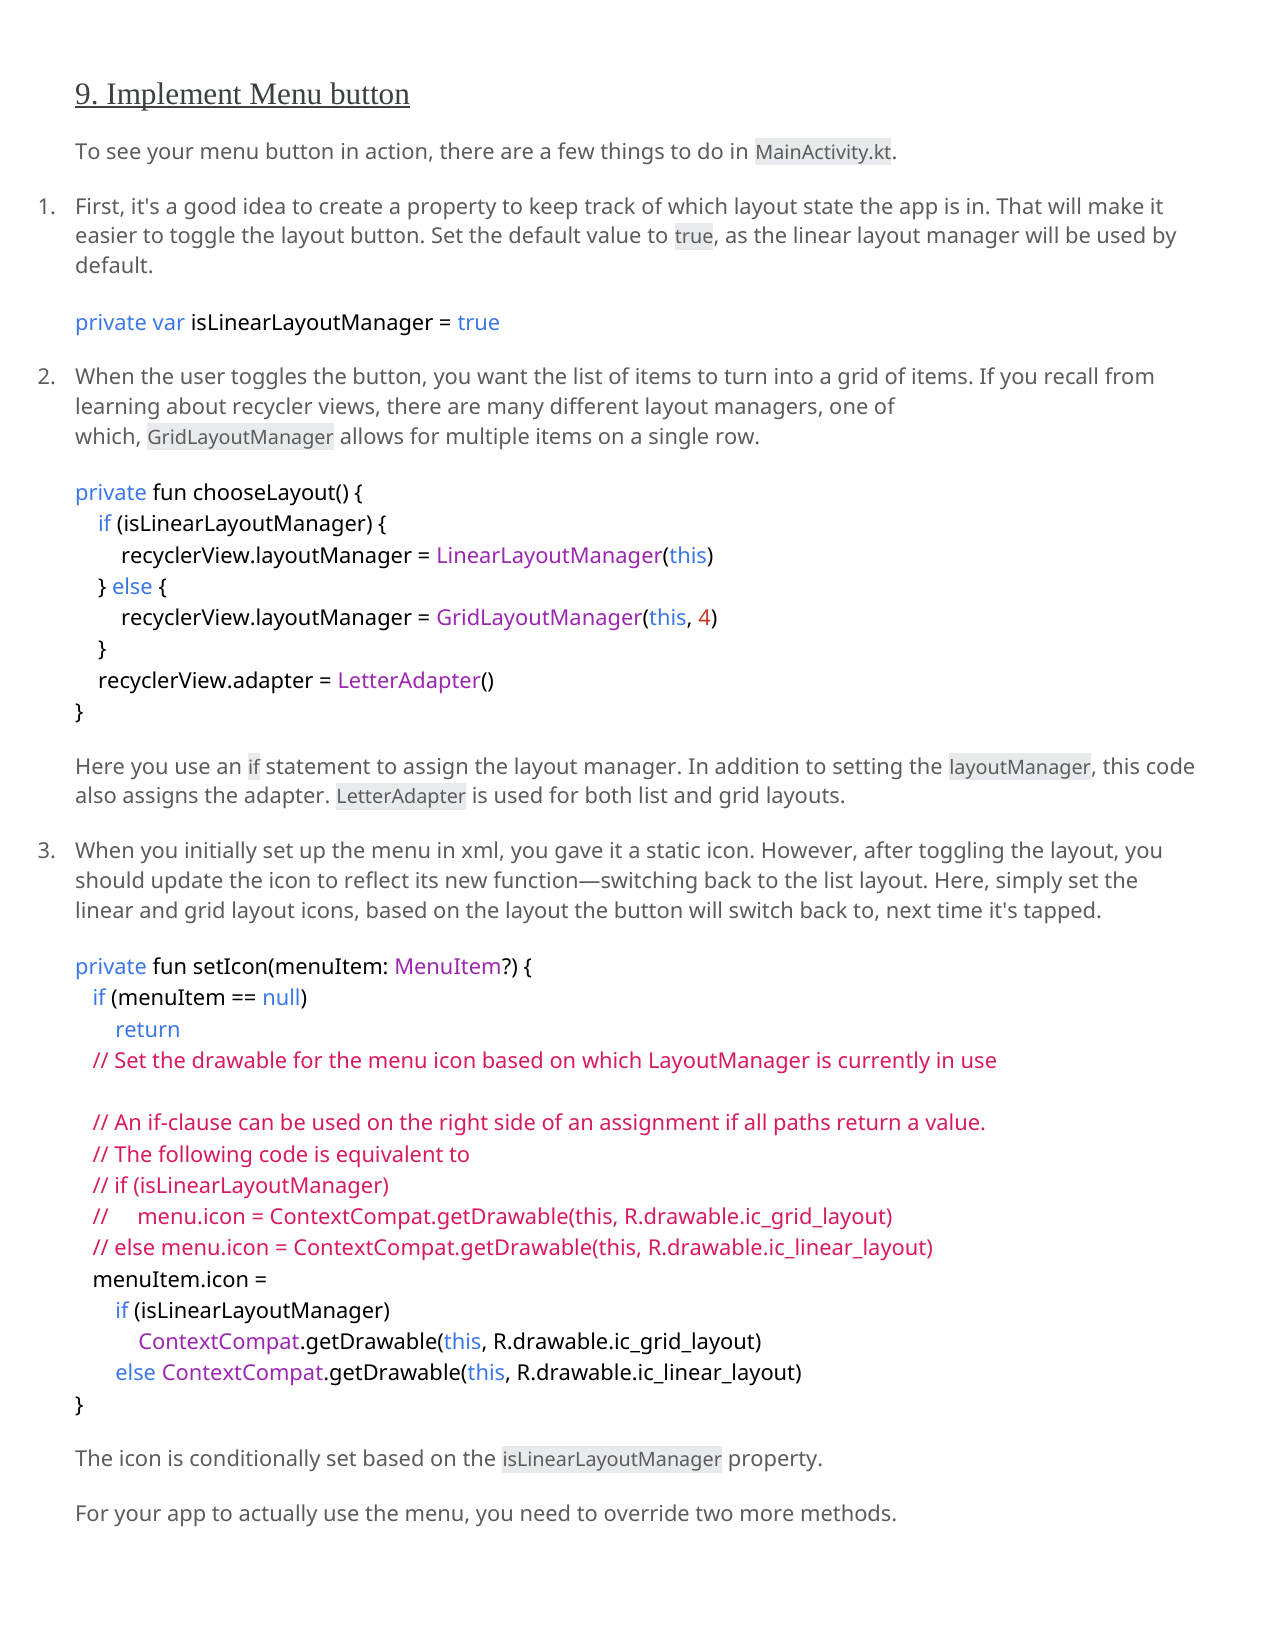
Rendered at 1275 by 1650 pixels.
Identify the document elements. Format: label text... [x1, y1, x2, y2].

text private fun chooseLayout() { if (isLinearLayoutManager) { recyclerView.layoutManager = LinearLayoutManager(this) } else { recyclerView.layoutManager = GridLayoutManager(this, 4) } recyclerView.adapter = LetterAdapter() } [75, 476, 1200, 726]
text To see your menu button in action, there are a few things to do in MainActivity.kt. [75, 136, 1200, 166]
list First, it's a good idea to create a property to keep track of which layout state the app is in. That will make it easier to toggle the layout button. Set the default value to true, as the linear layout manager will be used by default. [37, 191, 1200, 280]
text For your app to actually use the menu, you need to override two more methods. [75, 1498, 1200, 1528]
text 9. Implement Menu button [75, 75, 1200, 111]
text private var isLinearLayoutManager = true [75, 305, 1200, 336]
list When you initially set up the menu in xml, you gave it a static icon. However, after toggling the layout, you should update the icon to reflect its new function—switching back to the list layout. Here, simply set the linear and grid layout icons, based on the layout the button will switch back to, next time it's tapped. [37, 835, 1200, 925]
list When the user toggles the button, you want the list of items to turn into a grid of items. If you recall from learning about recycler views, there are many different layout managers, one of which, GridLayoutManager allows for multiple items on a single row. [37, 361, 1200, 451]
text The icon is conditionally set based on the isLinearLayoutManager property. [75, 1443, 1200, 1473]
text Here you use an if statement to assign the layout manager. In addition to setting the layoutManager, this code also assigns the adapter. LetterAdapter is used for both list and grid layouts. [75, 751, 1200, 810]
text private fun setIcon(menuItem: MenuItem?) { if (menuItem == null) return // Set the drawable for the menu icon based on which LayoutManager is currently in use // An if-clause can be used on the right side of an assignment if all paths return a value. // The following code is equivalent to // if (isLinearLayoutManager) // menu.icon = ContextCompat.getDrawable(this, R.drawable.ic_grid_layout) // else menu.icon = ContextCompat.getDrawable(this, R.drawable.ic_linear_layout) menuItem.icon = if (isLinearLayoutManager) ContextCompat.getDrawable(this, R.drawable.ic_grid_layout) else ContextCompat.getDrawable(this, R.drawable.ic_linear_layout) } [75, 950, 1200, 1418]
